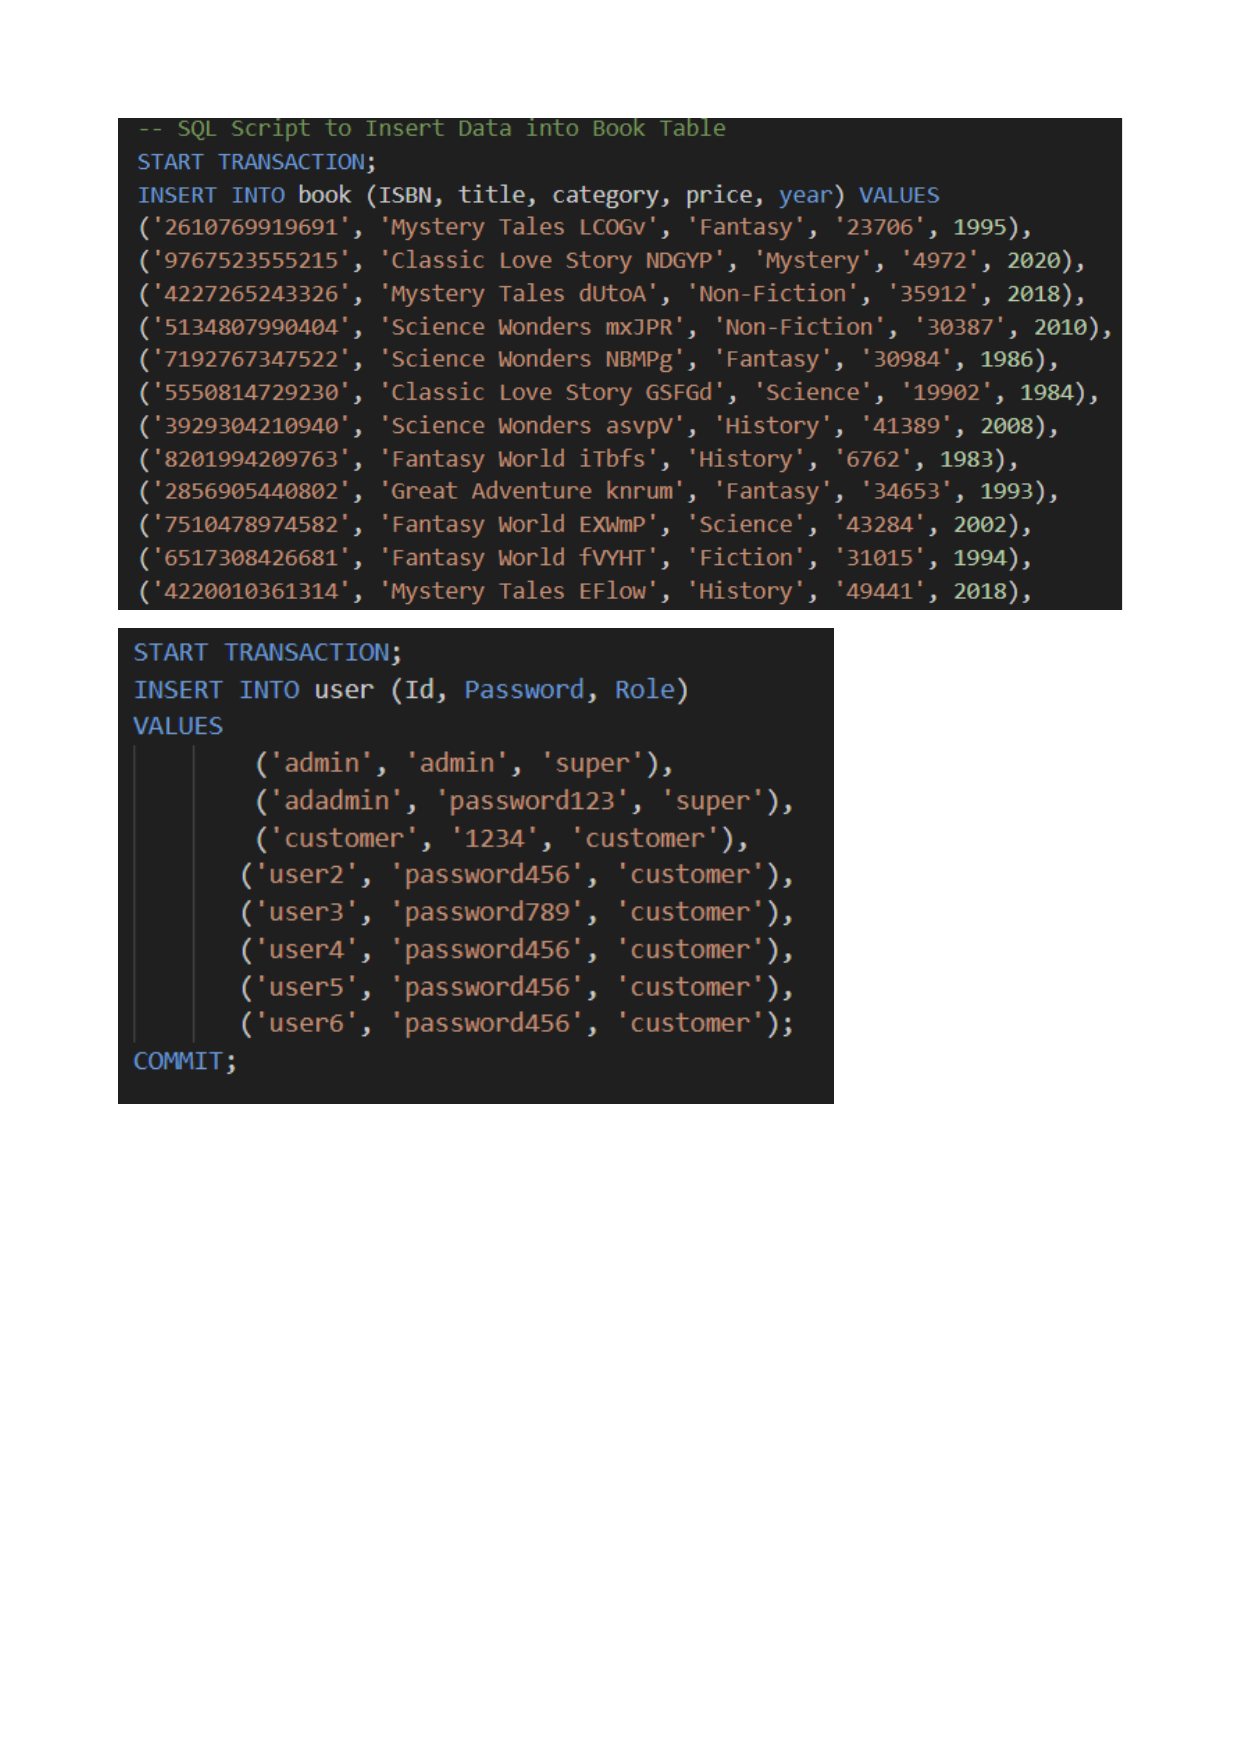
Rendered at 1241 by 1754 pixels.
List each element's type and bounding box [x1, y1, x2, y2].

picture [118, 628, 834, 1104]
picture [118, 118, 1123, 610]
